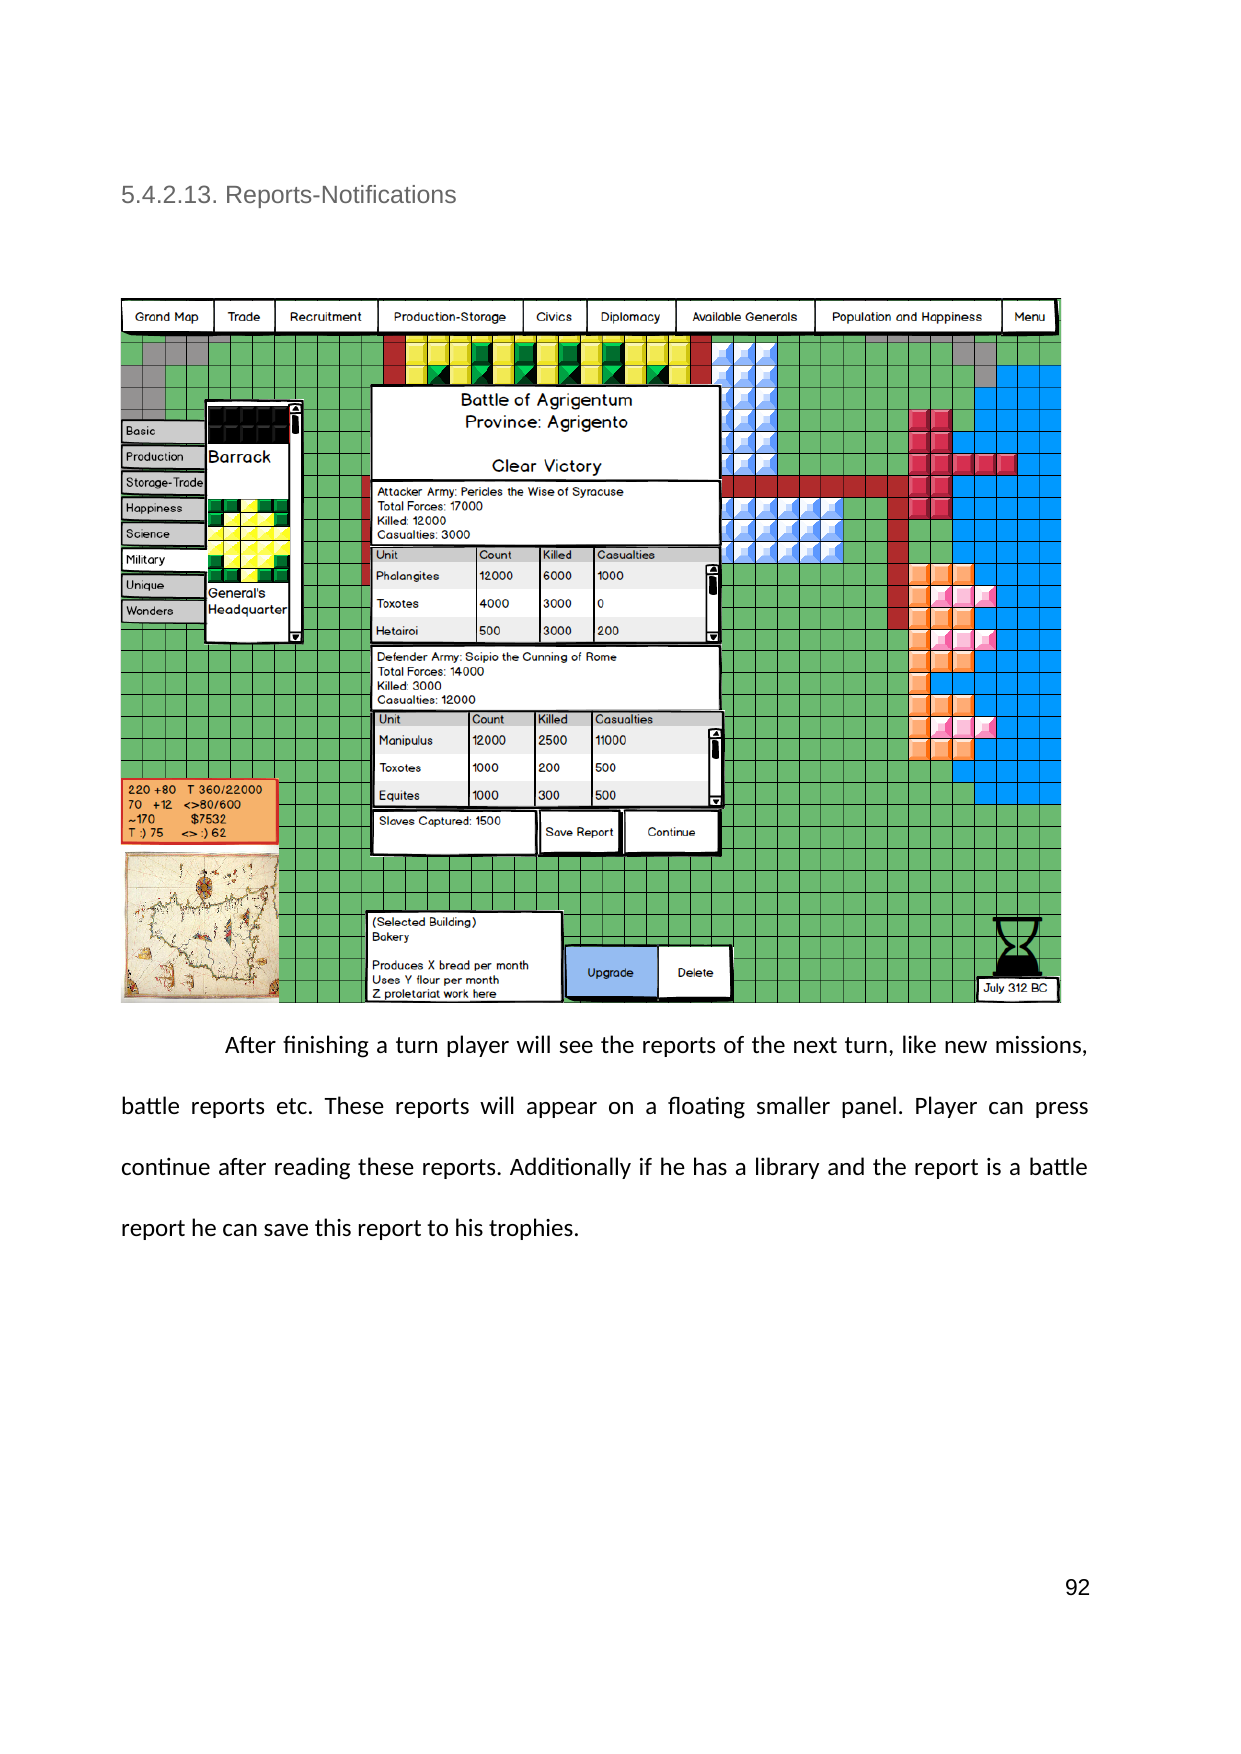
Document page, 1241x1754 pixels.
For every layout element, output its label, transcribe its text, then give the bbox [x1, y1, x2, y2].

text After finishing a turn player will see the reports of the next turn, like new missions, battle reports etc. These reports will appear on a floating smaller panel. Player can press continue after reading these reports. Additionally if he has a library and the report is a battle report he can save this report to his trophies. [121, 1029, 1090, 1243]
subtitle 5.4.2.13. Reports-Notifications [121, 180, 1090, 209]
picture [120, 298, 1062, 1003]
